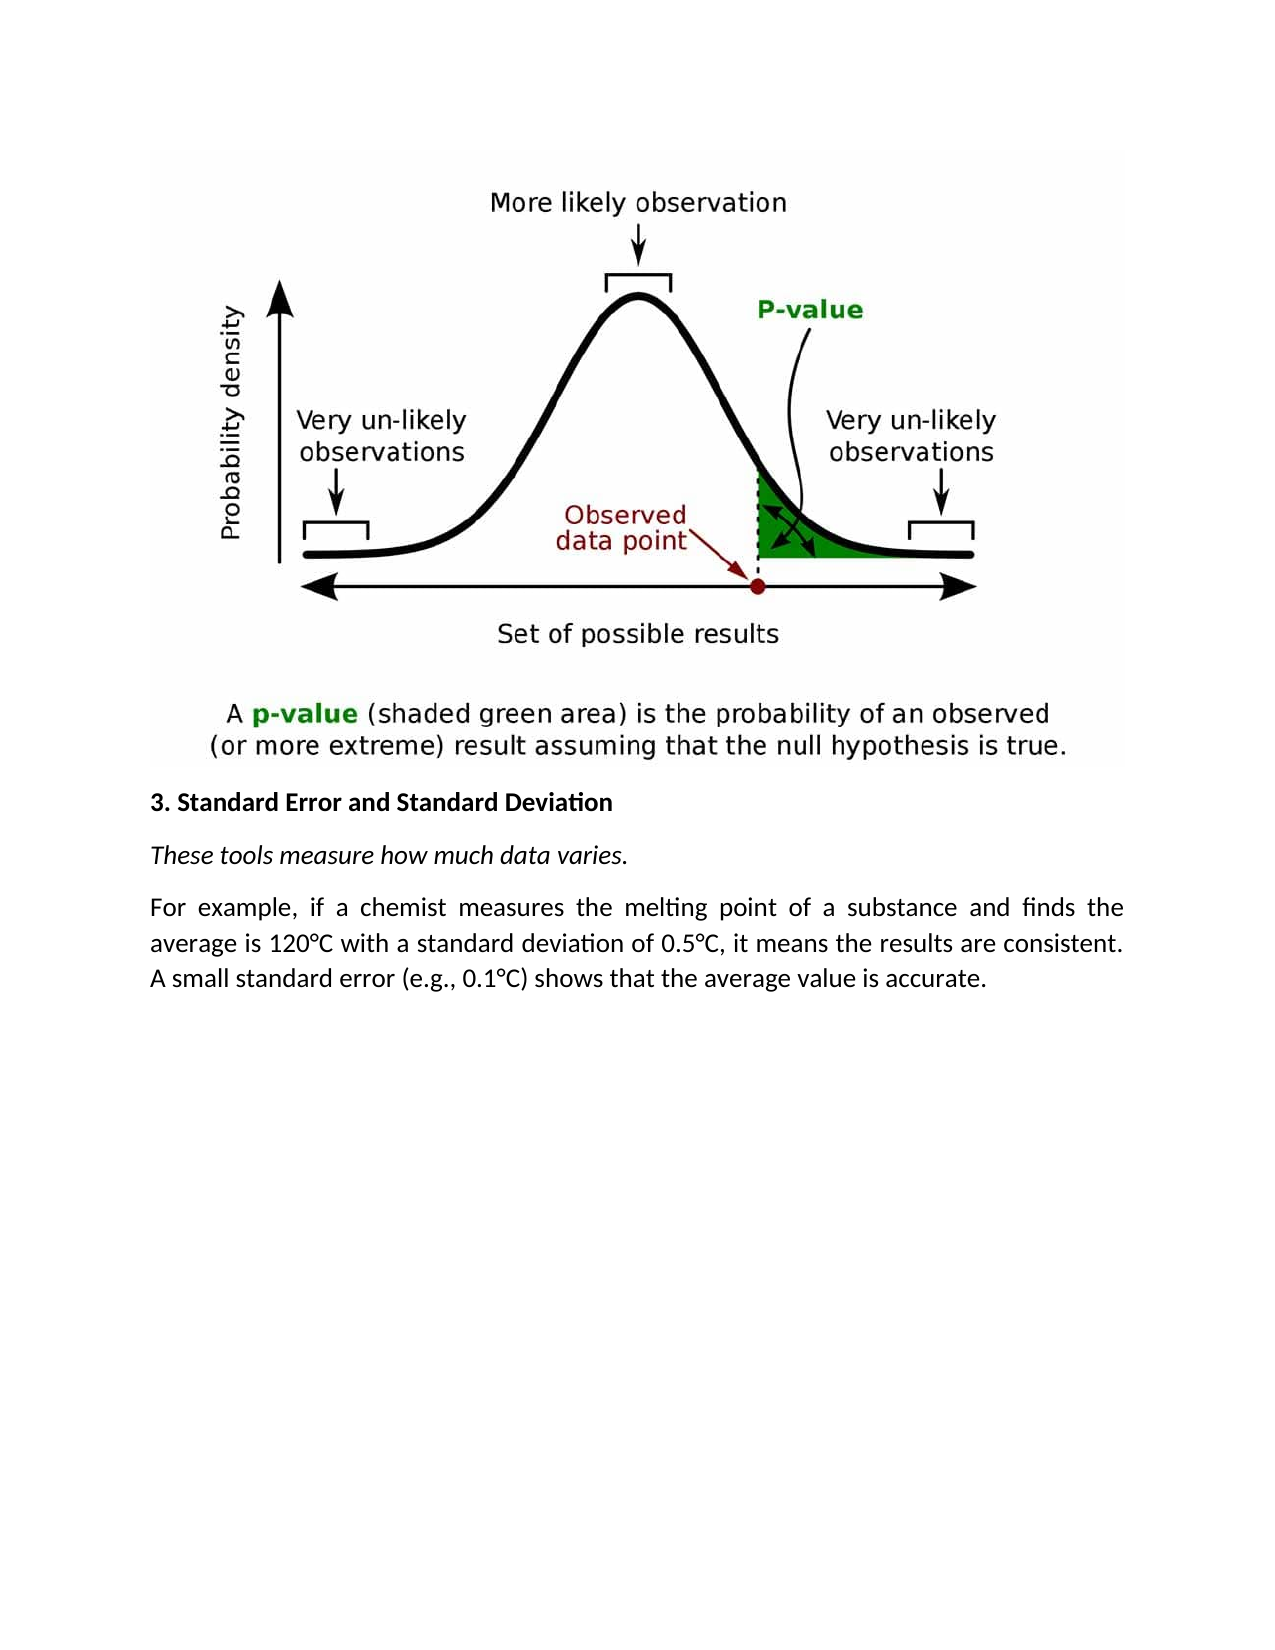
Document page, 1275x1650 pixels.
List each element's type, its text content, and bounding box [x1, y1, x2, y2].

text These tools measure how much data varies. [150, 838, 1125, 871]
text For example, if a chemist measures the melting point of a substance and finds the average is 120°C with a standard deviation of 0.5°C, it means the results are consistent. A small standard error (e.g., 0.1°C) shows that the average value is accurate. [150, 890, 1125, 994]
text 3. Standard Error and Standard Deviation [150, 786, 1125, 818]
picture [150, 150, 1125, 767]
